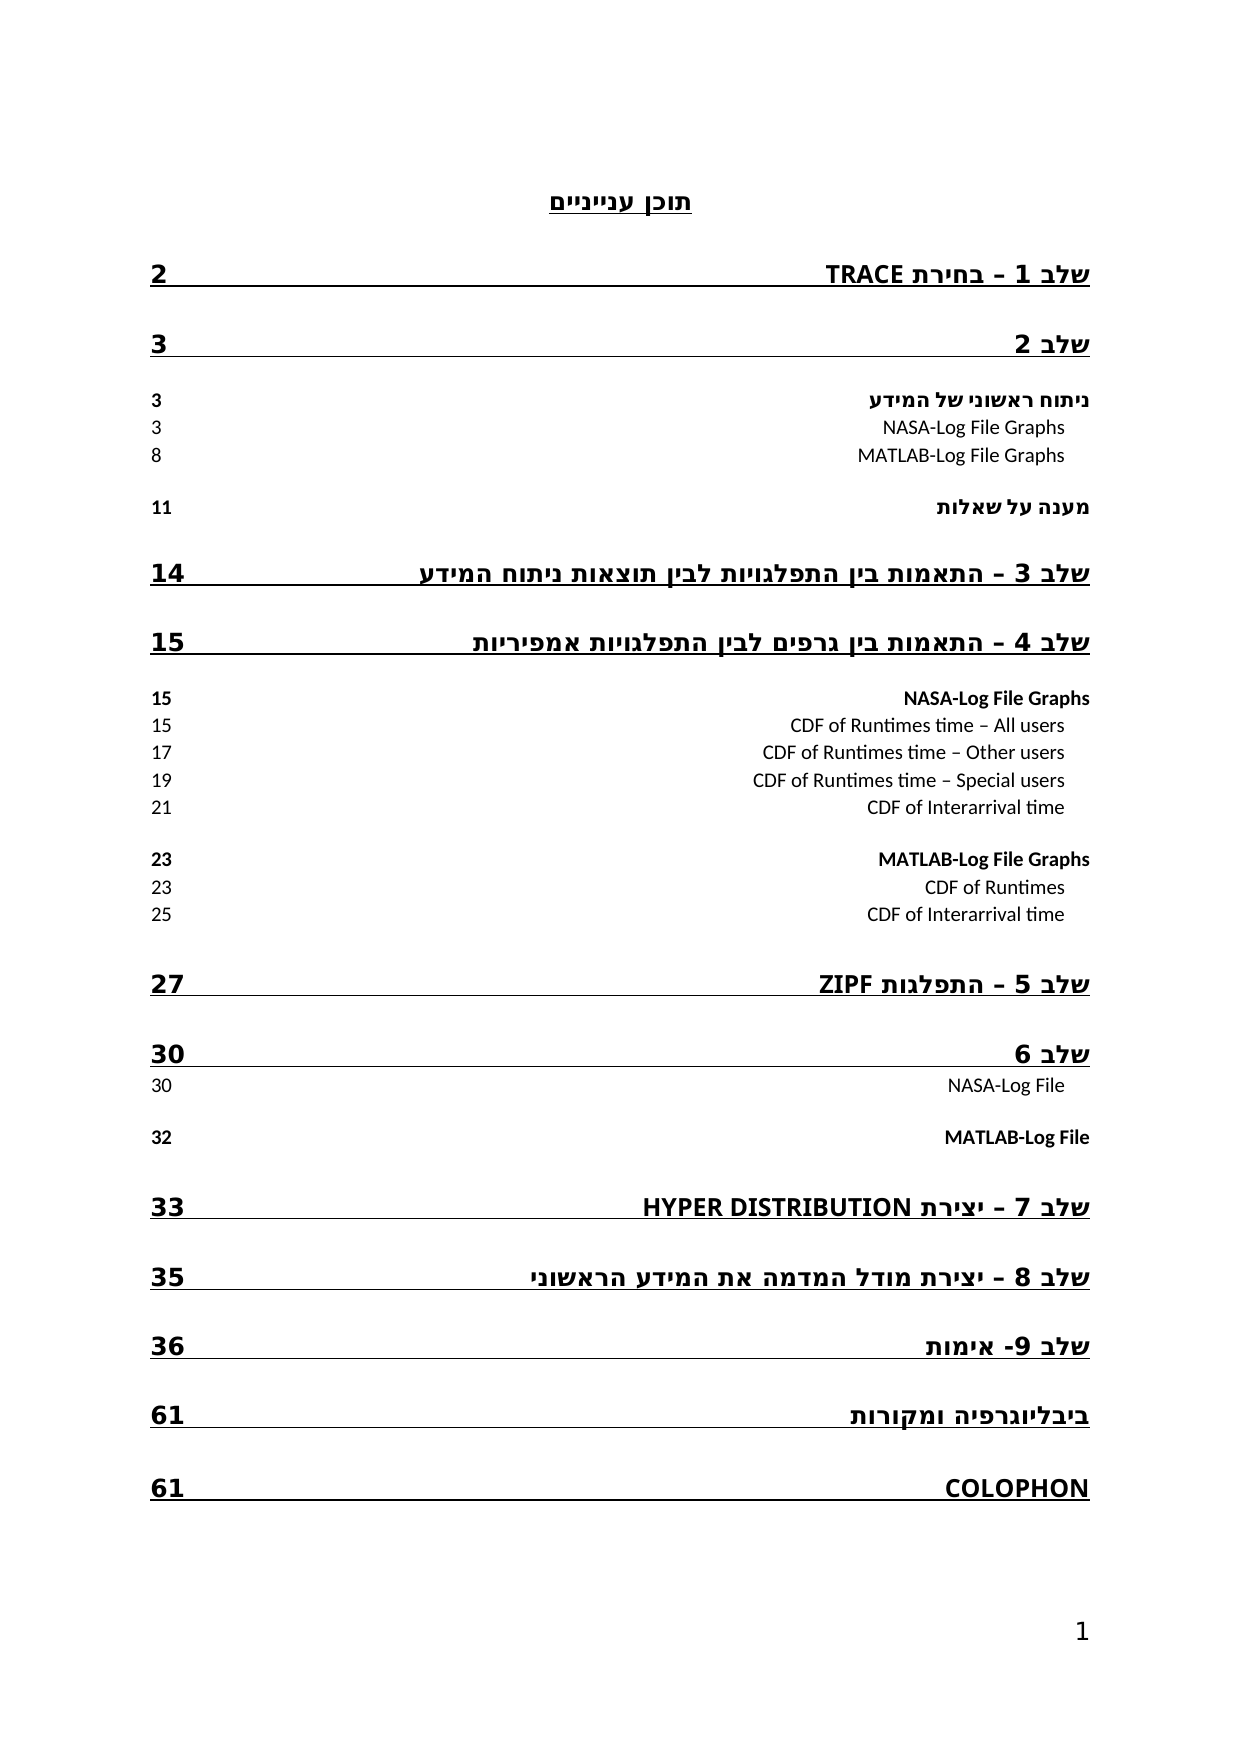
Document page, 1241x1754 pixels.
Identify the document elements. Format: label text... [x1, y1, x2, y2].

text שלב 2 3 [150, 331, 1090, 356]
text ניתוח ראשוני של המידע 3 [150, 387, 1090, 413]
text CDF of Interarrival time 25 [150, 901, 1065, 927]
text ביבליוגרפיה ומקורות 61 [150, 1402, 1090, 1427]
text CDF of Runtimes 23 [150, 874, 1065, 899]
text מענה על שאלות 11 [150, 494, 1090, 520]
text MATLAB-Log File 32 [150, 1124, 1090, 1150]
text NASA-Log File Graphs 3 [150, 414, 1065, 440]
text NASA-Log File 30 [150, 1072, 1065, 1097]
text שלב 7 – יצירת Hyper distribution 33 [150, 1189, 1090, 1218]
text Colophon 61 [150, 1471, 1090, 1499]
text שלב 5 – התפלגות Zipf 27 [150, 966, 1090, 995]
text MATLAB-Log File Graphs 23 [150, 847, 1090, 872]
text שלב 4 – התאמות בין גרפים לבין התפלגויות אמפיריות 15 [150, 628, 1090, 653]
text CDF of Runtimes time – Special users 19 [150, 767, 1065, 792]
text CDF of Runtimes time – Other users 17 [150, 739, 1065, 765]
text MATLAB-Log File Graphs 8 [150, 442, 1065, 467]
text שלב 9- אימות 36 [150, 1333, 1090, 1358]
text שלב 3 – התאמות בין התפלגויות לבין תוצאות ניתוח המידע 14 [150, 559, 1090, 584]
text שלב 6 30 [150, 1041, 1090, 1066]
text NASA-Log File Graphs 15 [150, 685, 1090, 710]
text CDF of Interarrival time 21 [150, 794, 1065, 820]
text שלב 1 – בחירת Trace 2 [150, 256, 1090, 285]
text CDF of Runtimes time – All users 15 [150, 712, 1065, 737]
text תוכן ענייניים [150, 187, 1090, 217]
text שלב 8 – יצירת מודל המדמה את המידע הראשוני 35 [150, 1264, 1090, 1289]
